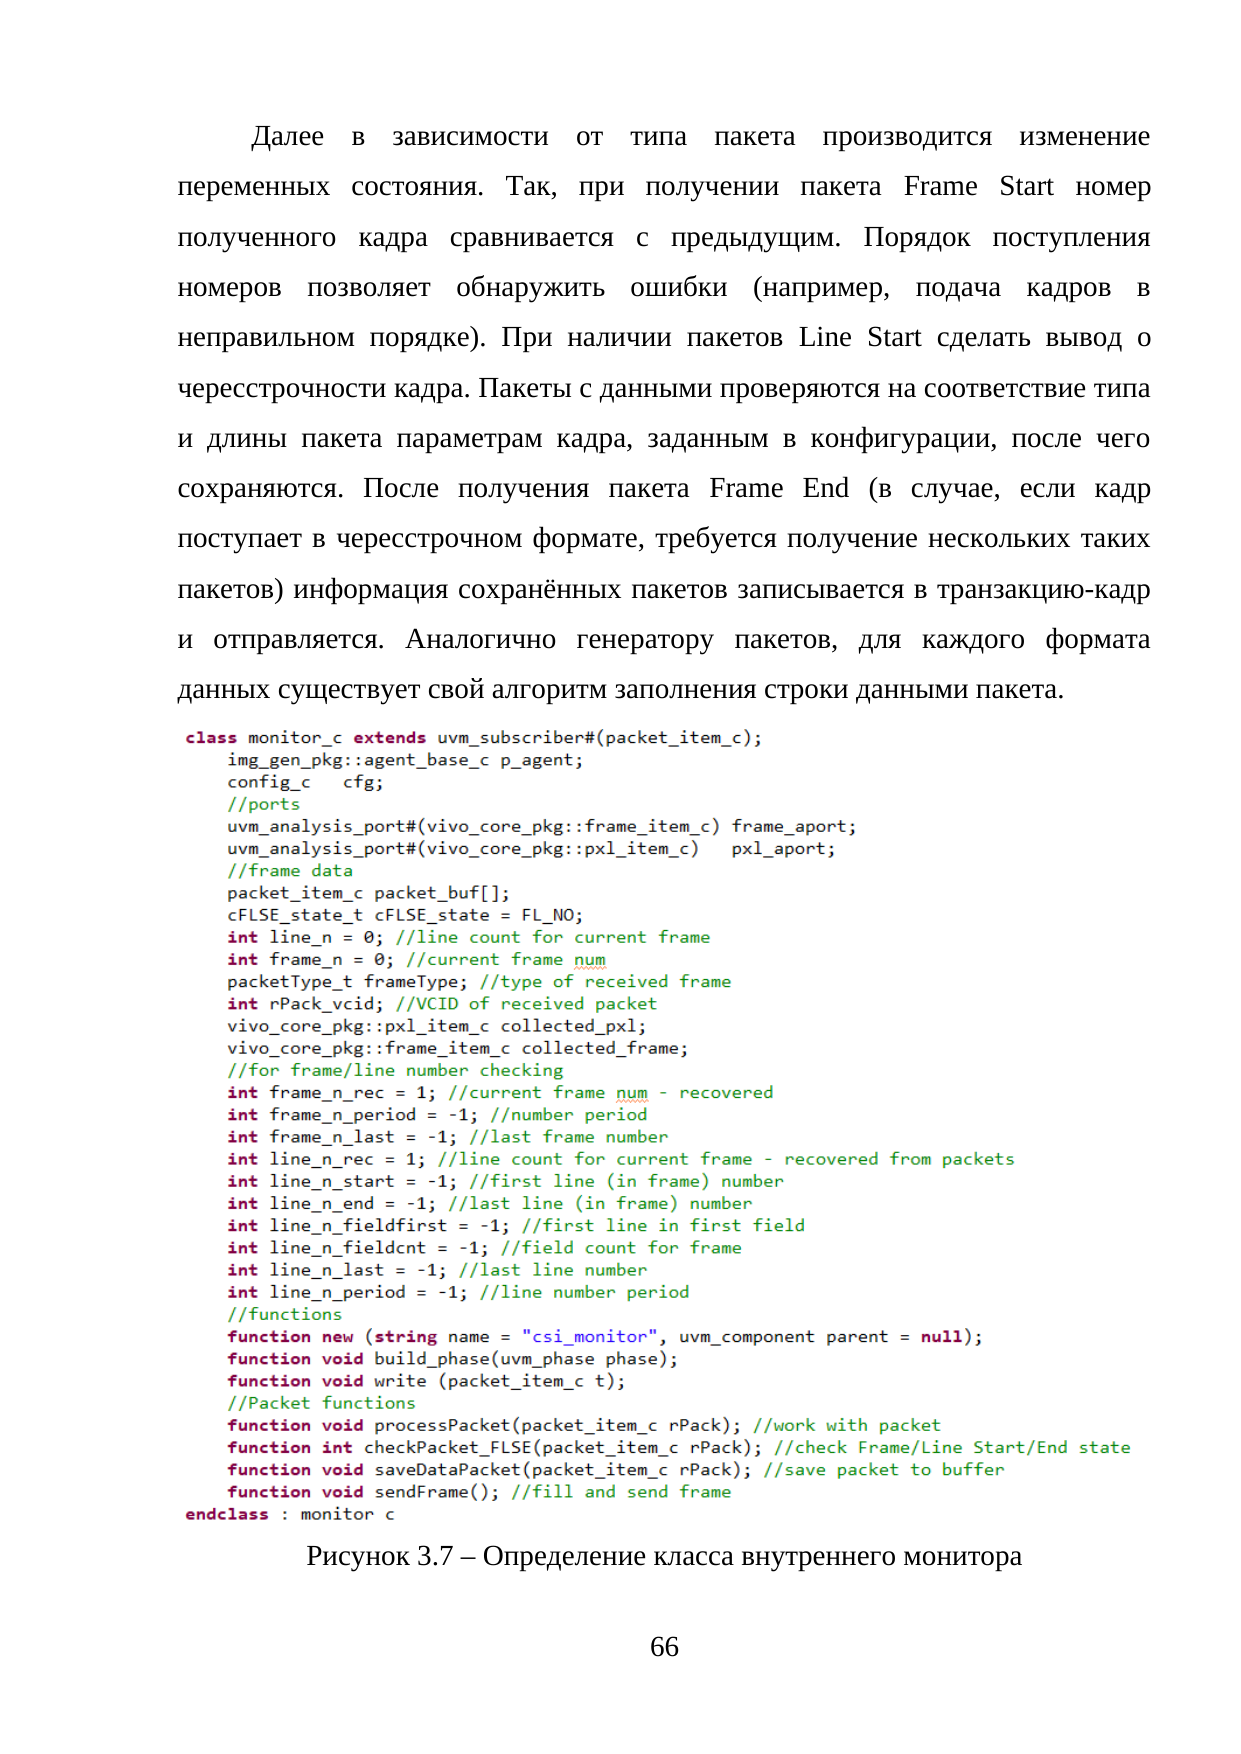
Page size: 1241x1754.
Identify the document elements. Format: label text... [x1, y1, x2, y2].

text Далее в зависимости от типа пакета производится изменение переменных состояния. Так, при получении пакета Frame Start номер полученного кадра сравнивается с предыдущим. Порядок поступления номеров позволяет обнаружить ошибки (например, подача кадров в неправильном порядке). При наличии пакетов Line Start сделать вывод о чересстрочности кадра. Пакеты с данными проверяются на соответствие типа и длины пакета параметрам кадра, заданным в конфигурации, после чего сохраняются. После получения пакета Frame End (в случае, если кадр поступает в чересстрочном формате, требуется получение нескольких таких пакетов) информация сохранённых пакетов записывается в транзакцию-кадр и отправляется. Аналогично генератору пакетов, для каждого формата данных существует свой алгоритм заполнения строки данными пакета. [177, 118, 1152, 705]
text Рисунок 3.7 – Определение класса внутреннего монитора [177, 1538, 1152, 1572]
picture [184, 721, 1144, 1522]
